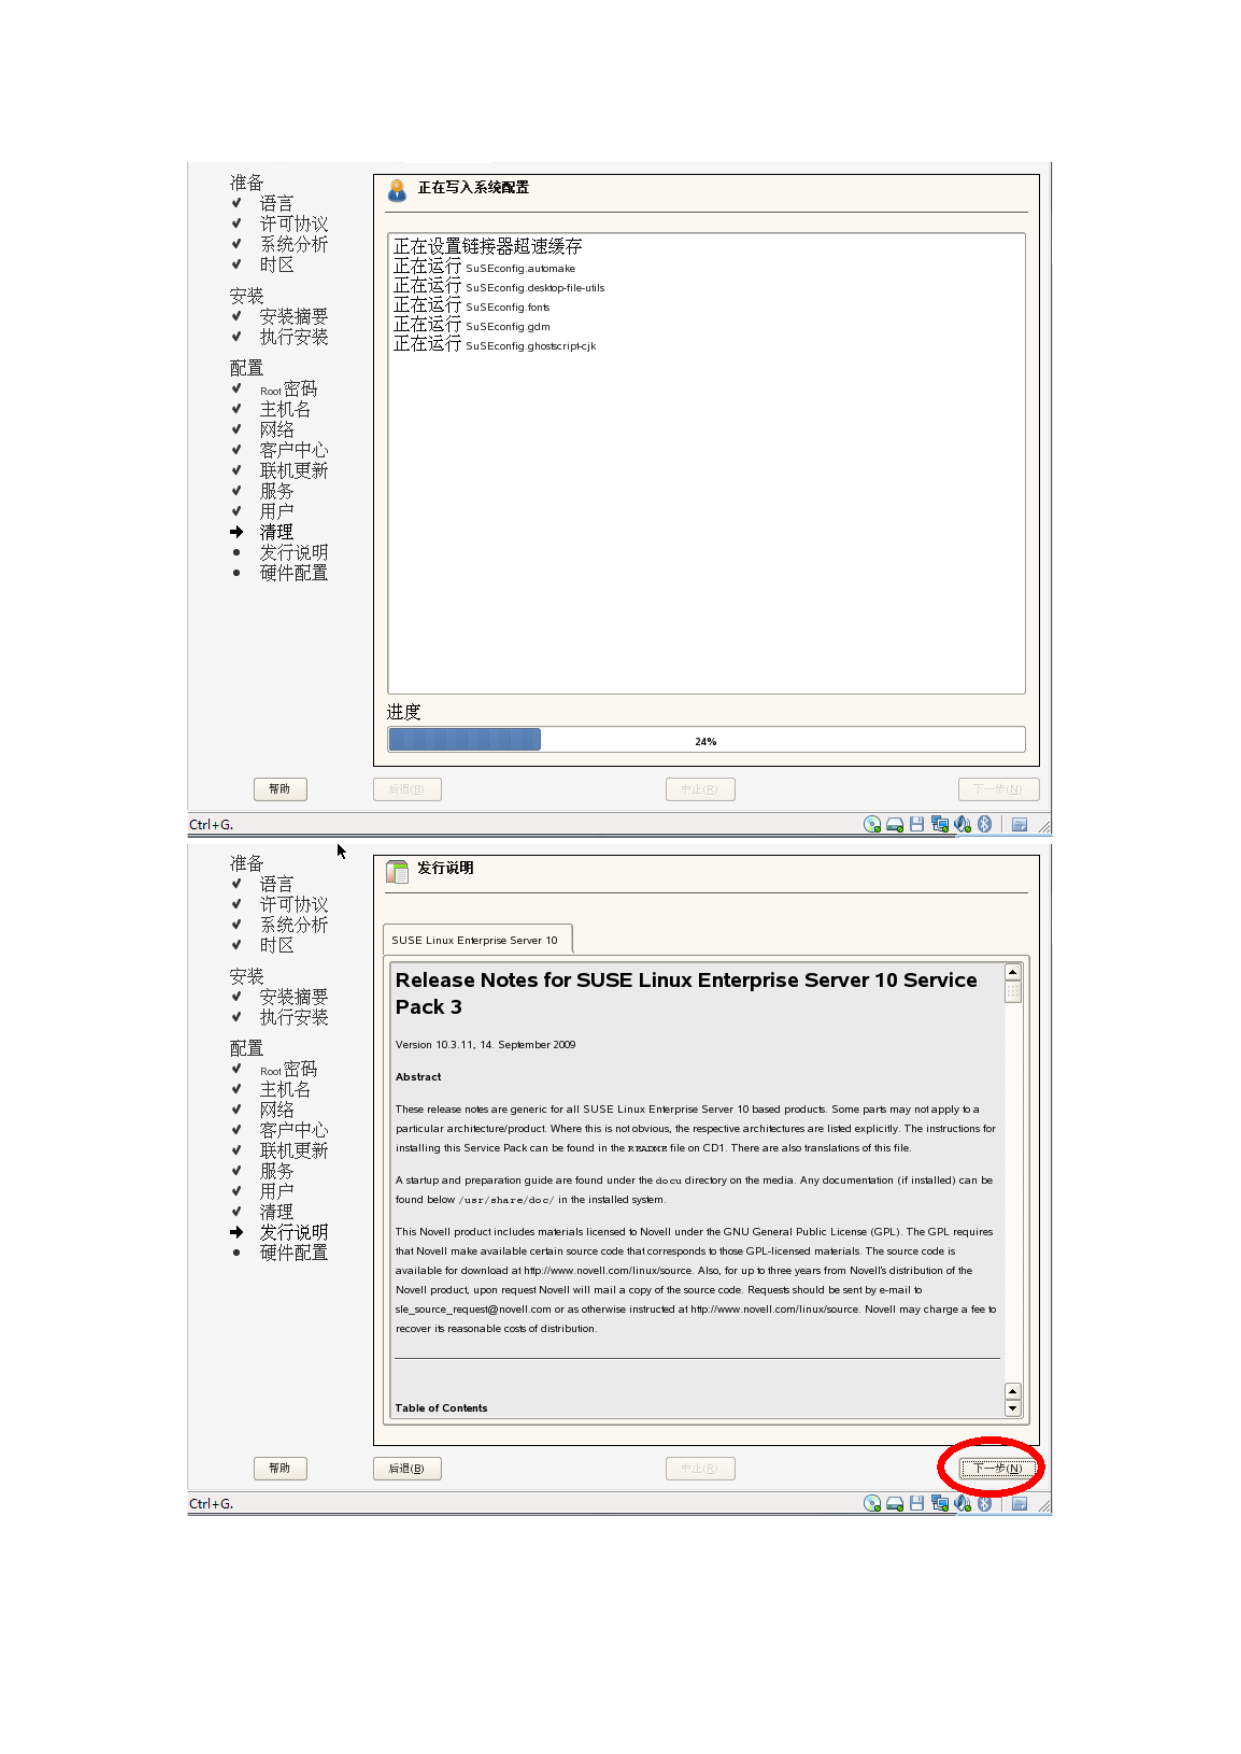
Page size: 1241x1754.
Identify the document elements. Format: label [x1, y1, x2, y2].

picture [187, 844, 1053, 1516]
picture [187, 162, 1053, 838]
